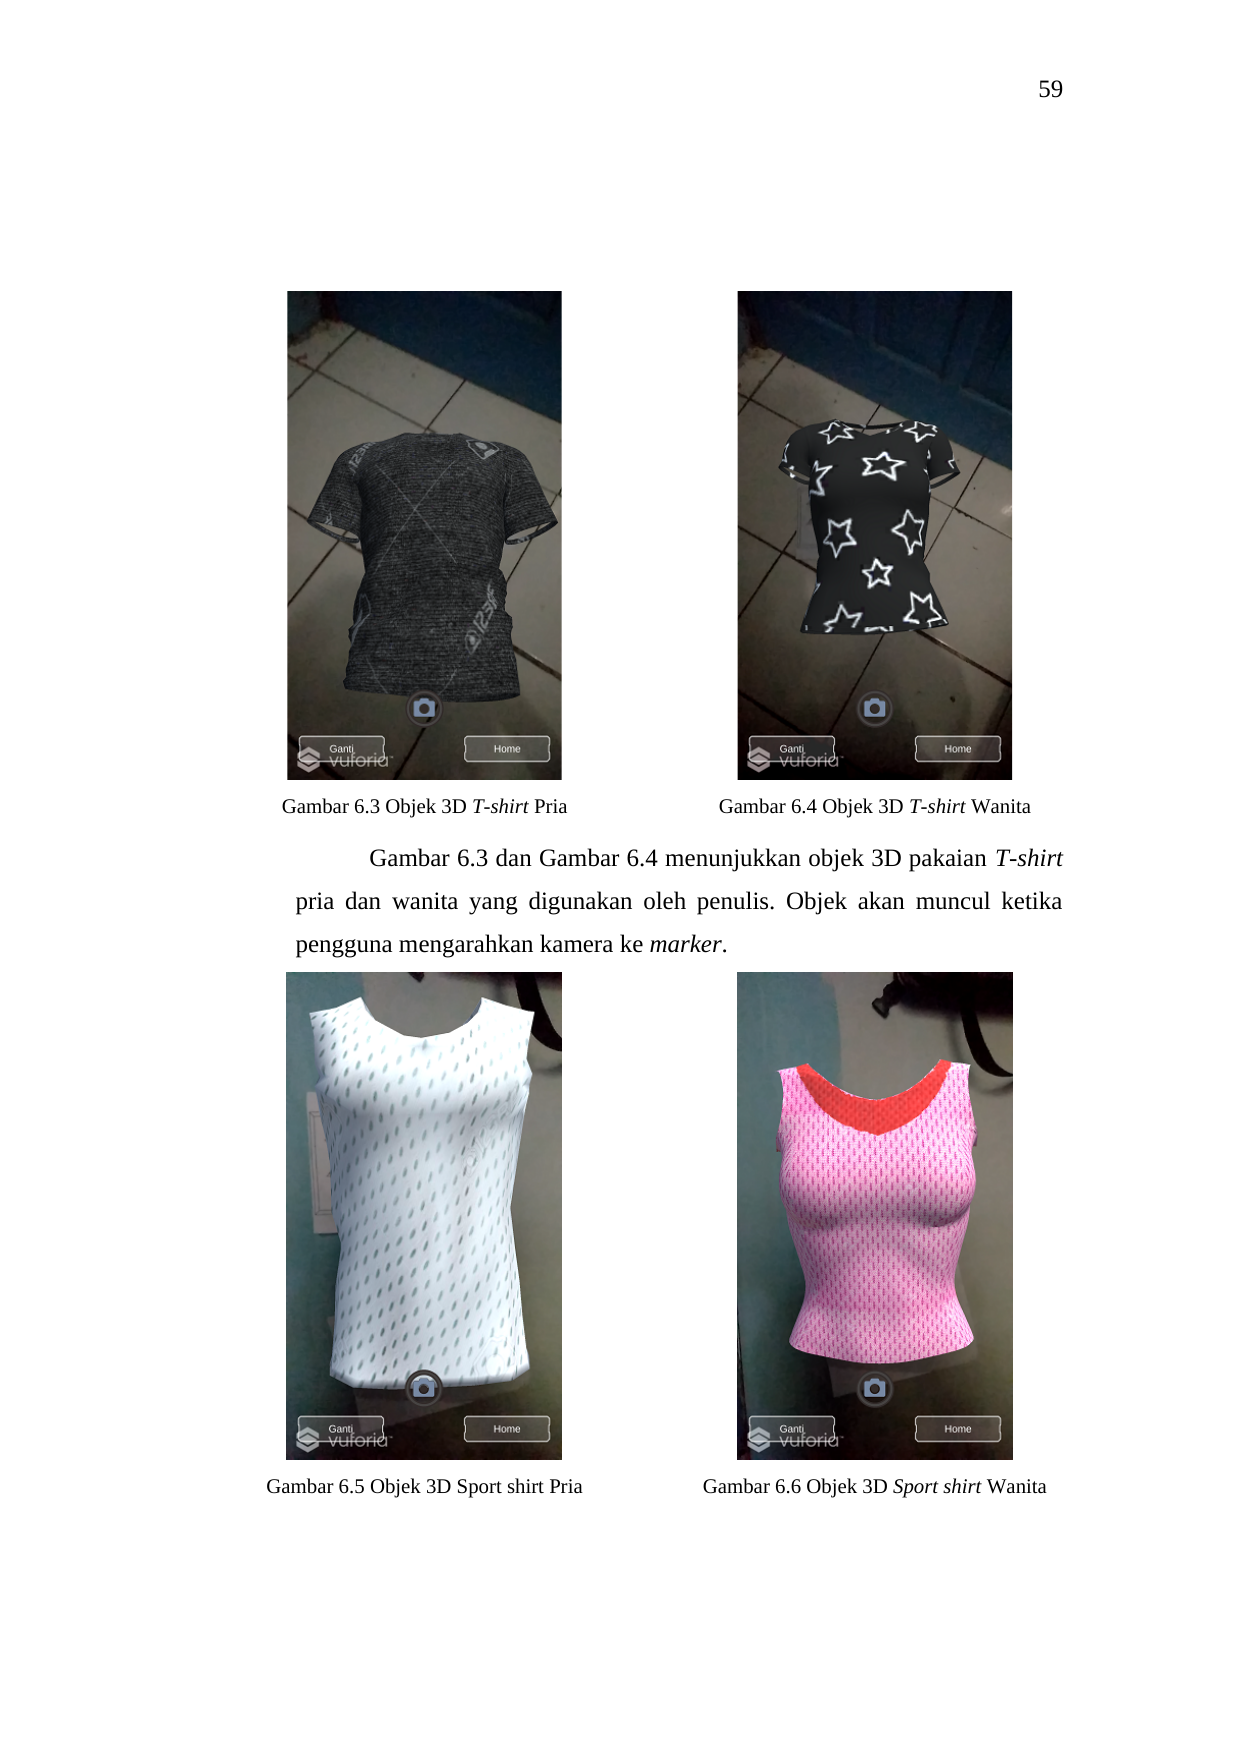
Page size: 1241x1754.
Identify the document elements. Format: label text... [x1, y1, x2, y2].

picture [286, 972, 562, 1460]
picture [737, 972, 1013, 1460]
text Gambar 6.3 dan Gambar 6.4 menunjukkan objek 3D pakaian T-shirt pria dan wanita yang digunakan oleh penulis. Objek akan muncul ketika pengguna mengarahkan kamera ke marker. [295, 843, 1063, 958]
picture [287, 291, 562, 780]
text Gambar 6.6 Objek 3D Sport shirt Wanita [686, 1474, 1063, 1498]
text Gambar 6.3 Objek 3D T-shirt Pria [236, 794, 613, 818]
text Gambar 6.5 Objek 3D Sport shirt Pria [236, 1474, 613, 1498]
picture [737, 291, 1013, 780]
text Gambar 6.4 Objek 3D T-shirt Wanita [686, 794, 1063, 818]
